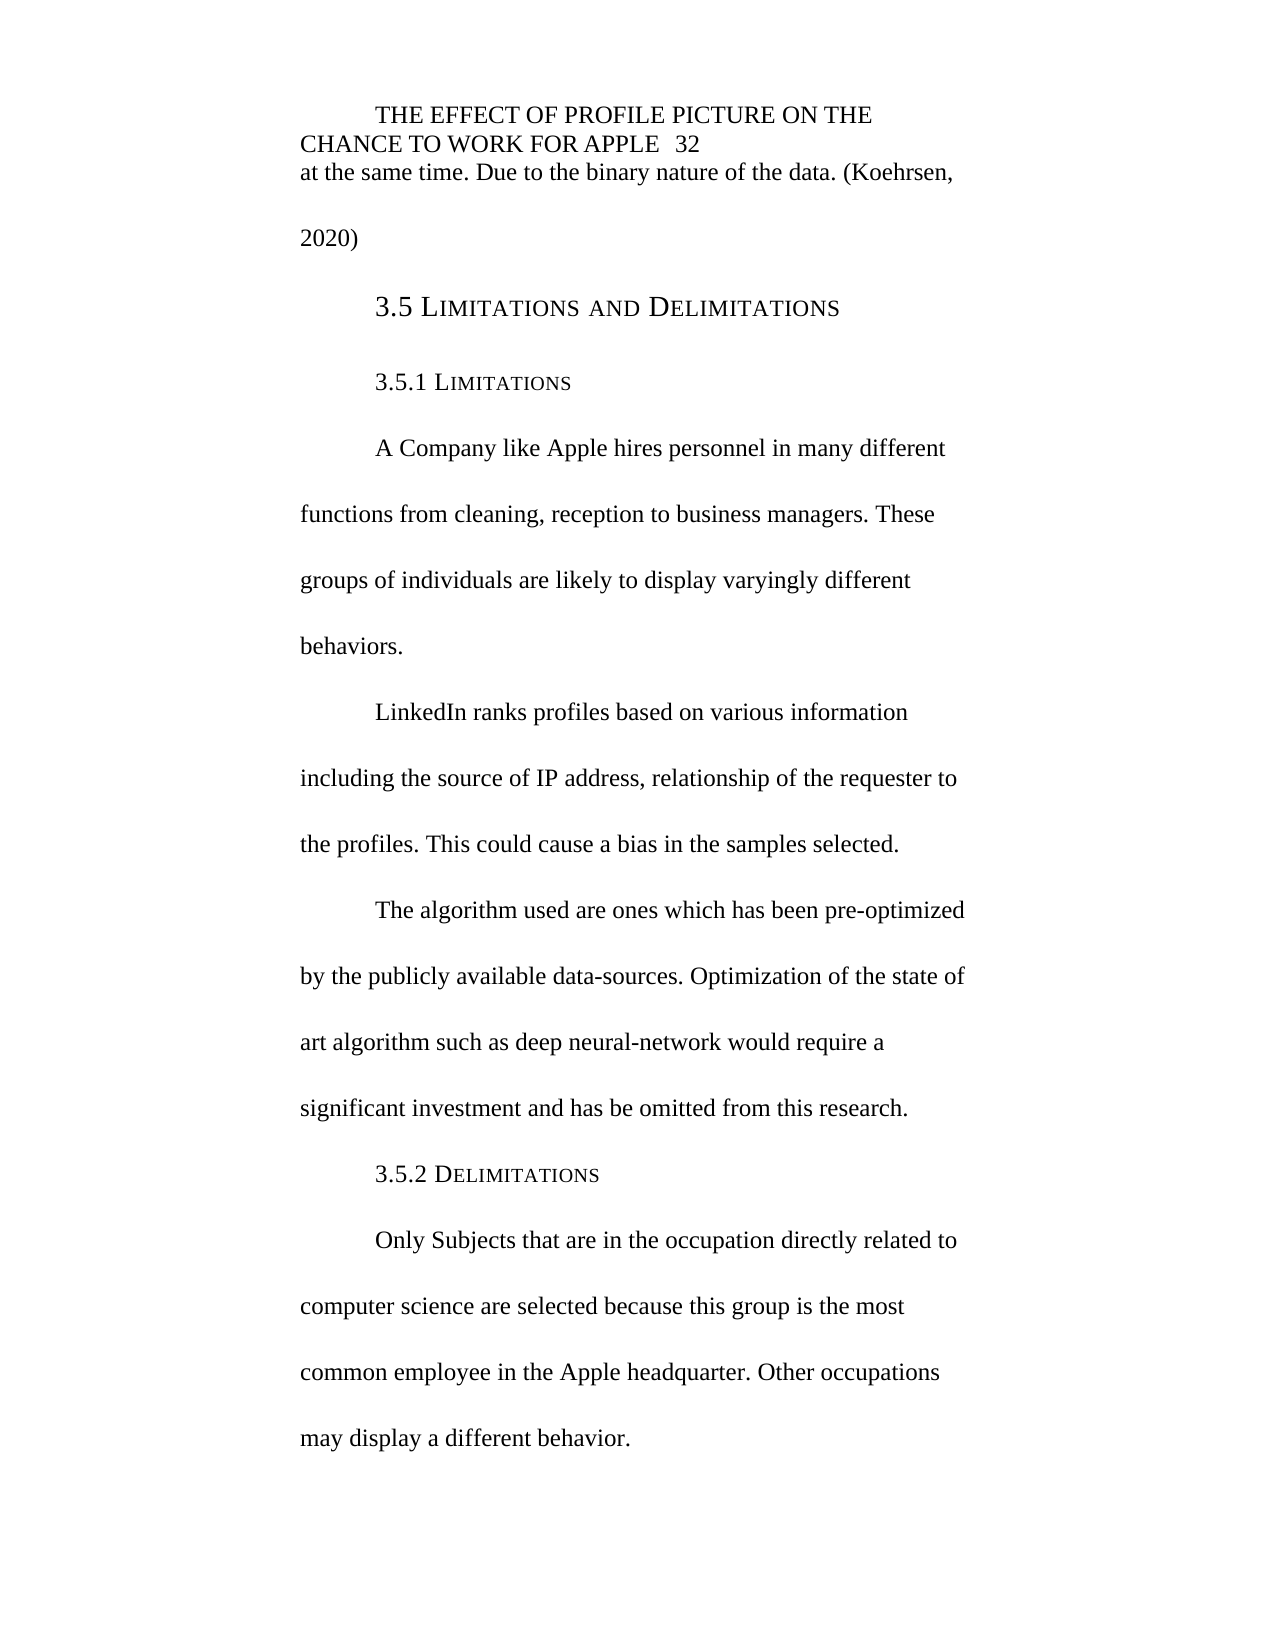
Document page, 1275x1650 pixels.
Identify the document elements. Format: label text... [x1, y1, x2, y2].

subtitle 3.5.1 Limitations [300, 367, 975, 395]
text LinkedIn ranks profiles based on various information including the source of IP address, relationship of the requester to the profiles. This could cause a bias in the samples selected. [300, 697, 975, 858]
subtitle 3.5.2 Delimitations [300, 1159, 975, 1188]
text A Company like Apple hires personnel in many different functions from cleaning, reception to business managers. These groups of individuals are likely to display varyingly different behaviors. [300, 433, 975, 659]
text Only Subjects that are in the occupation directly related to computer science are selected because this group is the most common employee in the Apple headquarter. Other occupations may display a different behavior. [300, 1225, 975, 1452]
text The algorithm used are ones which has been pre-optimized by the publicly available data-sources. Optimization of the state of art algorithm such as deep neural-network would require a significant investment and has be omitted from this research. [300, 895, 975, 1122]
subtitle 3.5 Limitations and Delimitations [300, 289, 975, 323]
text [300, 157, 975, 252]
